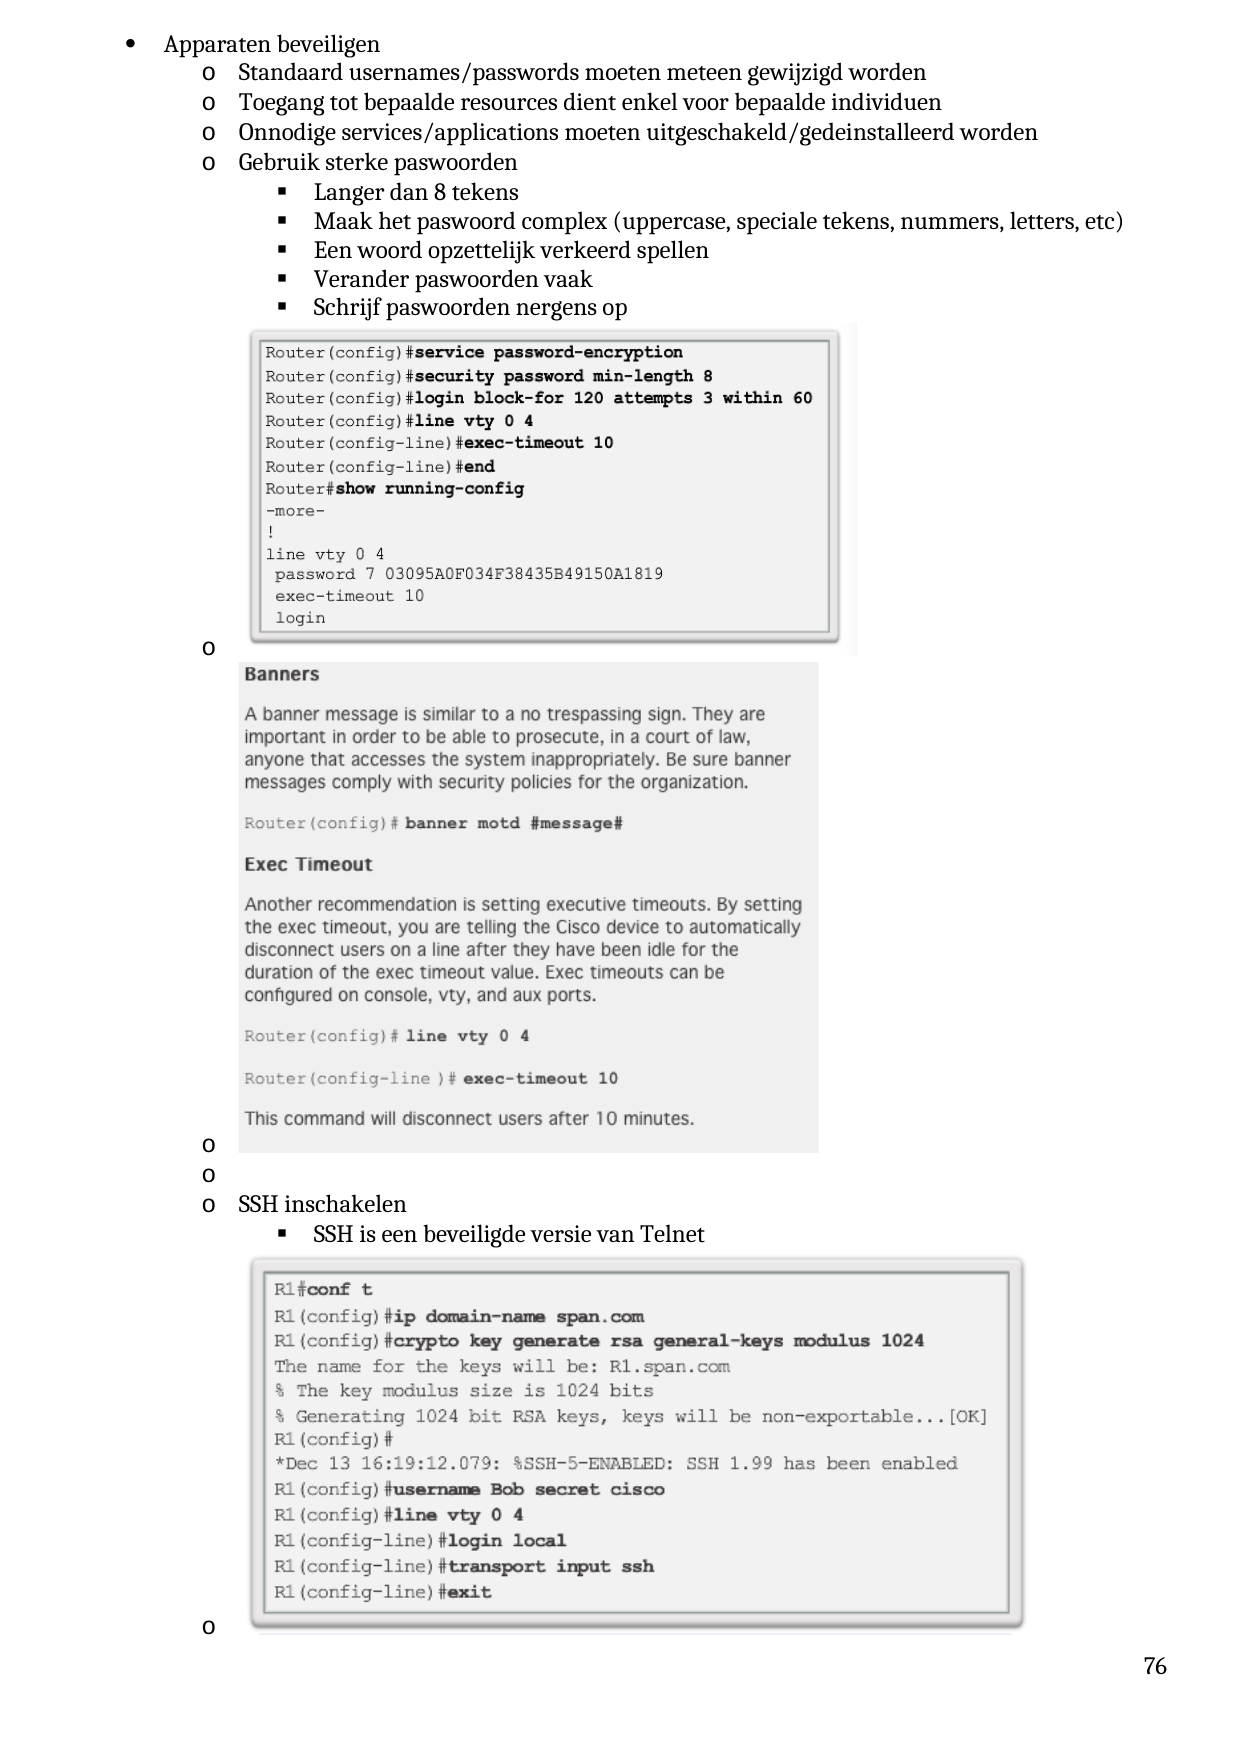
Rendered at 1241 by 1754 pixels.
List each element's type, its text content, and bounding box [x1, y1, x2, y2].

list Maak het paswoord complex (uppercase, speciale tekens, nummers, letters, etc) [276, 207, 1167, 236]
list Een woord opzettelijk verkeerd spellen [276, 236, 1167, 264]
list Schrijf paswoorden nergens op [276, 293, 1167, 322]
picture [238, 1248, 1037, 1635]
list Gebruik sterke paswoorden [201, 148, 1167, 178]
list Langer dan 8 tekens [276, 178, 1167, 207]
list Toegang tot bepaalde resources dient enkel voor bepaalde individuen [201, 88, 1167, 118]
picture [238, 662, 819, 1153]
list Verander paswoorden vaak [276, 264, 1167, 293]
list Onnodige services/applications moeten uitgeschakeld/gedeinstalleerd worden [201, 118, 1167, 148]
list SSH is een beveiligde versie van Telnet [276, 1220, 1167, 1249]
list SSH inschakelen [201, 1190, 1167, 1220]
list Standaard usernames/passwords moeten meteen gewijzigd worden [201, 58, 1167, 88]
picture [238, 322, 858, 656]
list Apparaten beveiligen [126, 29, 1167, 58]
